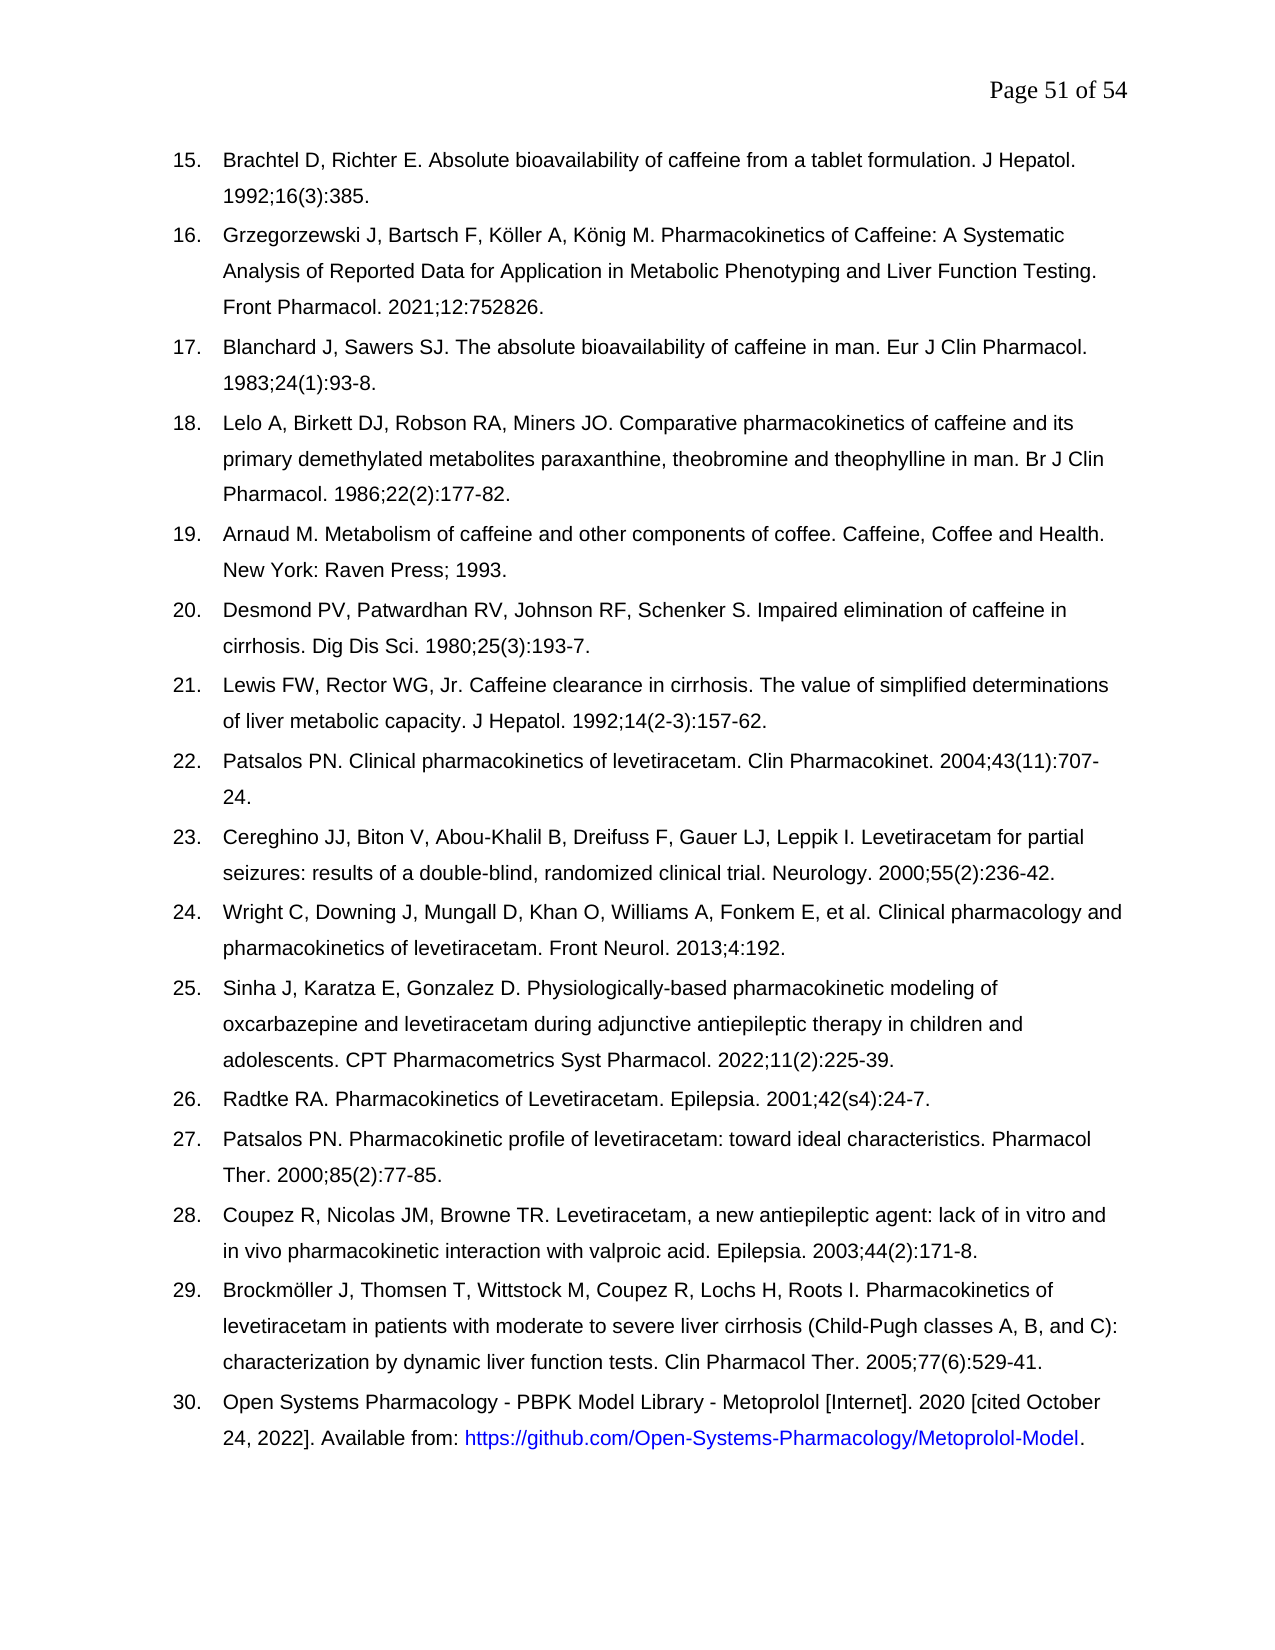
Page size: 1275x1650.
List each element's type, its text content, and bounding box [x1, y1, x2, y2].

list Lelo A, Birkett DJ, Robson RA, Miners JO. Comparative pharmacokinetics of caffeine and its primary demethylated metabolites paraxanthine, theobromine and theophylline in man. Br J Clin Pharmacol. 1986;22(2):177-82. [173, 410, 1127, 506]
list Sinha J, Karatza E, Gonzalez D. Physiologically-based pharmacokinetic modeling of oxcarbazepine and levetiracetam during adjunctive antiepileptic therapy in children and adolescents. CPT Pharmacometrics Syst Pharmacol. 2022;11(2):225-39. [173, 976, 1127, 1072]
list Brachtel D, Richter E. Absolute bioavailability of caffeine from a tablet formulation. J Hepatol. 1992;16(3):385. [173, 148, 1127, 207]
list Brockmöller J, Thomsen T, Wittstock M, Coupez R, Lochs H, Roots I. Pharmacokinetics of levetiracetam in patients with moderate to severe liver cirrhosis (Child-Pugh classes A, B, and C): characterization by dynamic liver function tests. Clin Pharmacol Ther. 2005;77(6):529-41. [173, 1278, 1127, 1374]
list Desmond PV, Patwardhan RV, Johnson RF, Schenker S. Impaired elimination of caffeine in cirrhosis. Dig Dis Sci. 1980;25(3):193-7. [173, 598, 1127, 657]
list Coupez R, Nicolas JM, Browne TR. Levetiracetam, a new antiepileptic agent: lack of in vitro and in vivo pharmacokinetic interaction with valproic acid. Epilepsia. 2003;44(2):171-8. [173, 1203, 1127, 1262]
list Cereghino JJ, Biton V, Abou-Khalil B, Dreifuss F, Gauer LJ, Leppik I. Levetiracetam for partial seizures: results of a double-blind, randomized clinical trial. Neurology. 2000;55(2):236-42. [173, 824, 1127, 884]
list Patsalos PN. Pharmacokinetic profile of levetiracetam: toward ideal characteristics. Pharmacol Ther. 2000;85(2):77-85. [173, 1127, 1127, 1187]
list Radtke RA. Pharmacokinetics of Levetiracetam. Epilepsia. 2001;42(s4):24-7. [173, 1087, 1127, 1111]
list Grzegorzewski J, Bartsch F, Köller A, König M. Pharmacokinetics of Caffeine: A Systematic Analysis of Reported Data for Application in Metabolic Phenotyping and Liver Function Testing. Front Pharmacol. 2021;12:752826. [173, 223, 1127, 319]
list Open Systems Pharmacology - PBPK Model Library - Metoprolol [Internet]. 2020 [cited October 24, 2022]. Available from: https://github.com/Open-Systems-Pharmacology/Metoprolol-Model. [173, 1390, 1127, 1450]
list Lewis FW, Rector WG, Jr. Caffeine clearance in cirrhosis. The value of simplified determinations of liver metabolic capacity. J Hepatol. 1992;14(2-3):157-62. [173, 673, 1127, 733]
list Arnaud M. Metabolism of caffeine and other components of coffee. Caffeine, Coffee and Health. New York: Raven Press; 1993. [173, 522, 1127, 582]
list Patsalos PN. Clinical pharmacokinetics of levetiracetam. Clin Pharmacokinet. 2004;43(11):707-24. [173, 749, 1127, 809]
list Blanchard J, Sawers SJ. The absolute bioavailability of caffeine in man. Eur J Clin Pharmacol. 1983;24(1):93-8. [173, 335, 1127, 395]
list Wright C, Downing J, Mungall D, Khan O, Williams A, Fonkem E, et al. Clinical pharmacology and pharmacokinetics of levetiracetam. Front Neurol. 2013;4:192. [173, 900, 1127, 960]
